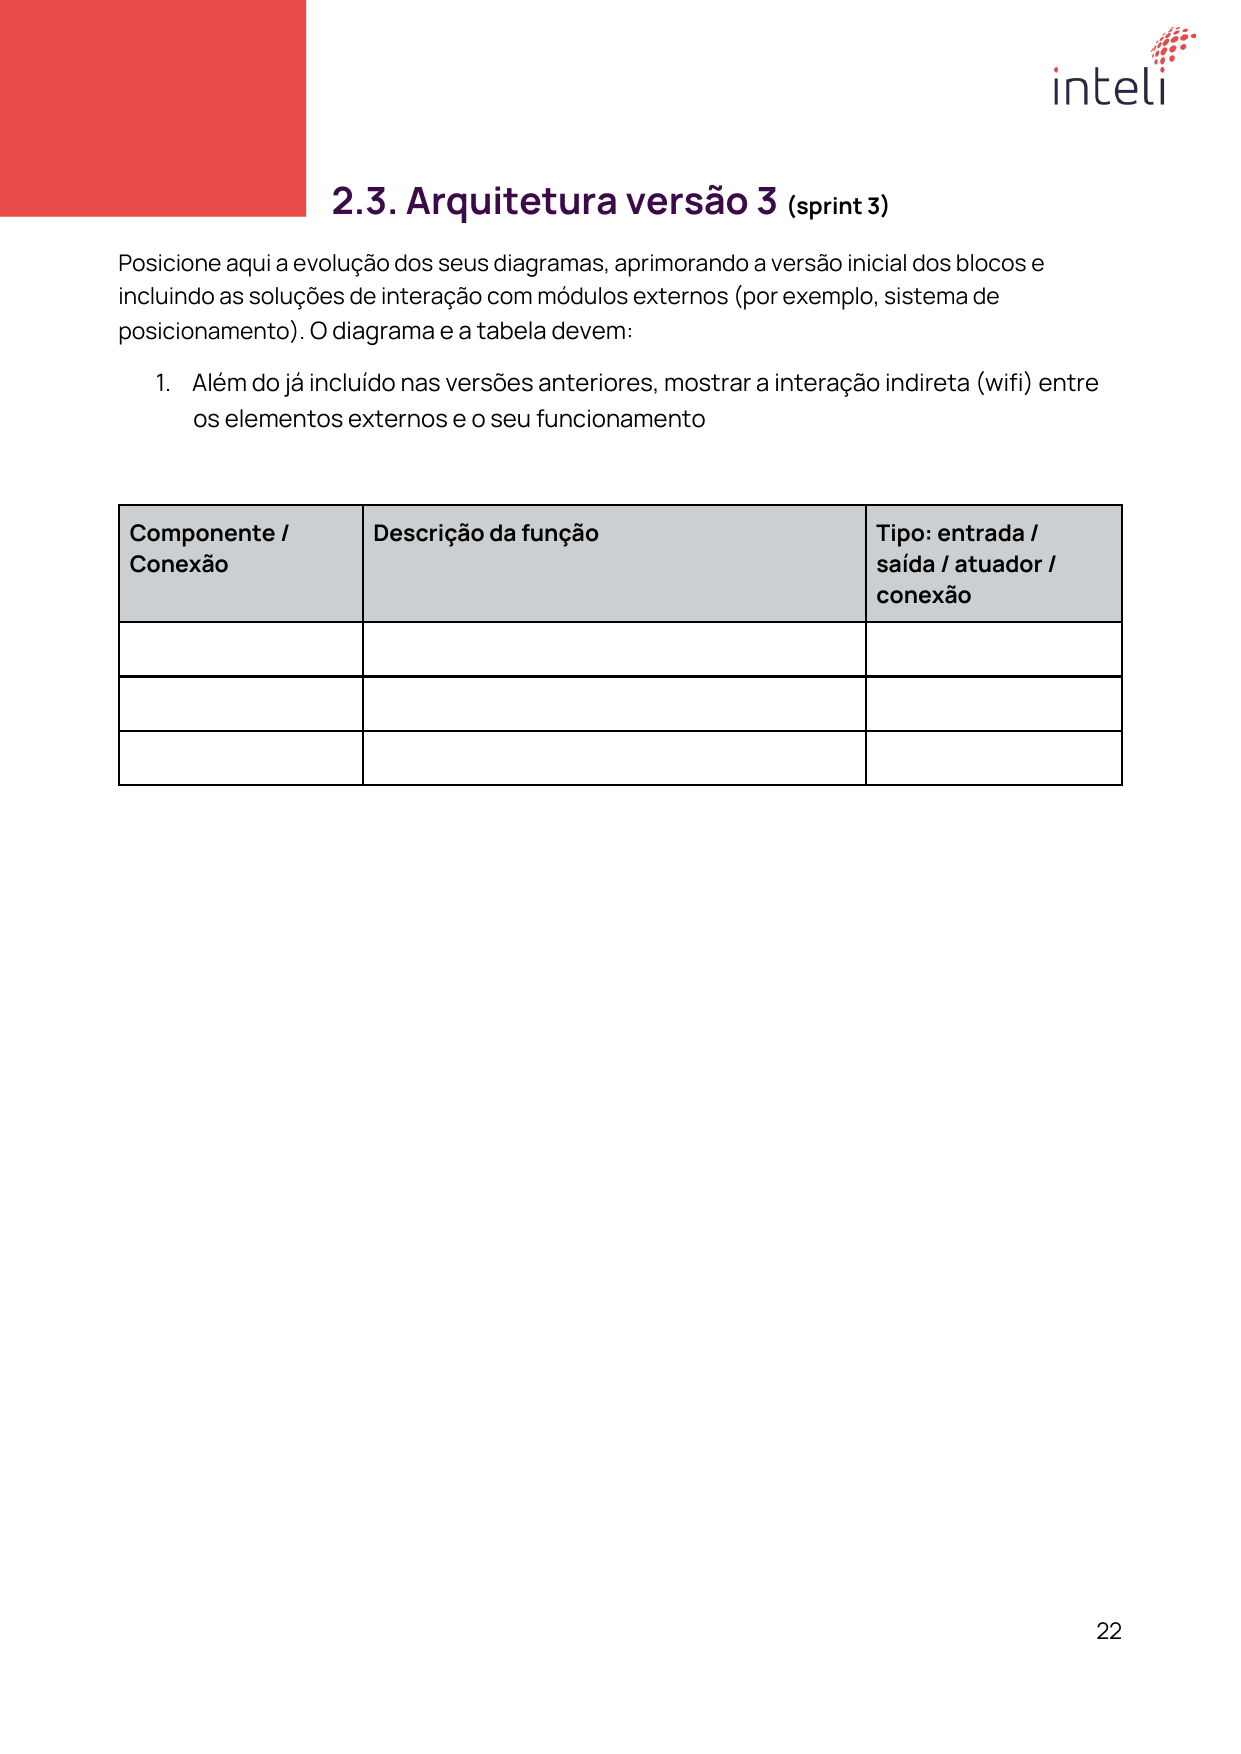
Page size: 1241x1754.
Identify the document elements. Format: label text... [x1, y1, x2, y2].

table_cell [867, 732, 1121, 784]
list Além do já incluído nas versões anteriores, mostrar a interação indireta (wifi) entre os elementos externos e o seu funcionamento [156, 366, 1122, 434]
table_cell [867, 623, 1121, 675]
table_header Tipo: entrada / saída / atuador / conexão [867, 506, 1121, 621]
table_header Descrição da função [364, 506, 865, 621]
table_cell [364, 678, 865, 729]
picture [0, 0, 307, 217]
subtitle 2.3. Arquitetura versão 3 (sprint 3) [118, 174, 1122, 226]
table_header Componente / Conexão [120, 506, 362, 621]
table_cell [120, 678, 362, 729]
table_cell [120, 732, 362, 784]
picture [1054, 27, 1197, 105]
text Posicione aqui a evolução dos seus diagramas, aprimorando a versão inicial dos blocos e incluindo as soluções de interação com módulos externos (por exemplo, sistema de posicionamento). O diagrama e a tabela devem: [118, 246, 1122, 347]
table_cell [120, 623, 362, 675]
table_cell [364, 623, 865, 675]
table_cell [867, 678, 1121, 729]
table_cell [364, 732, 865, 784]
